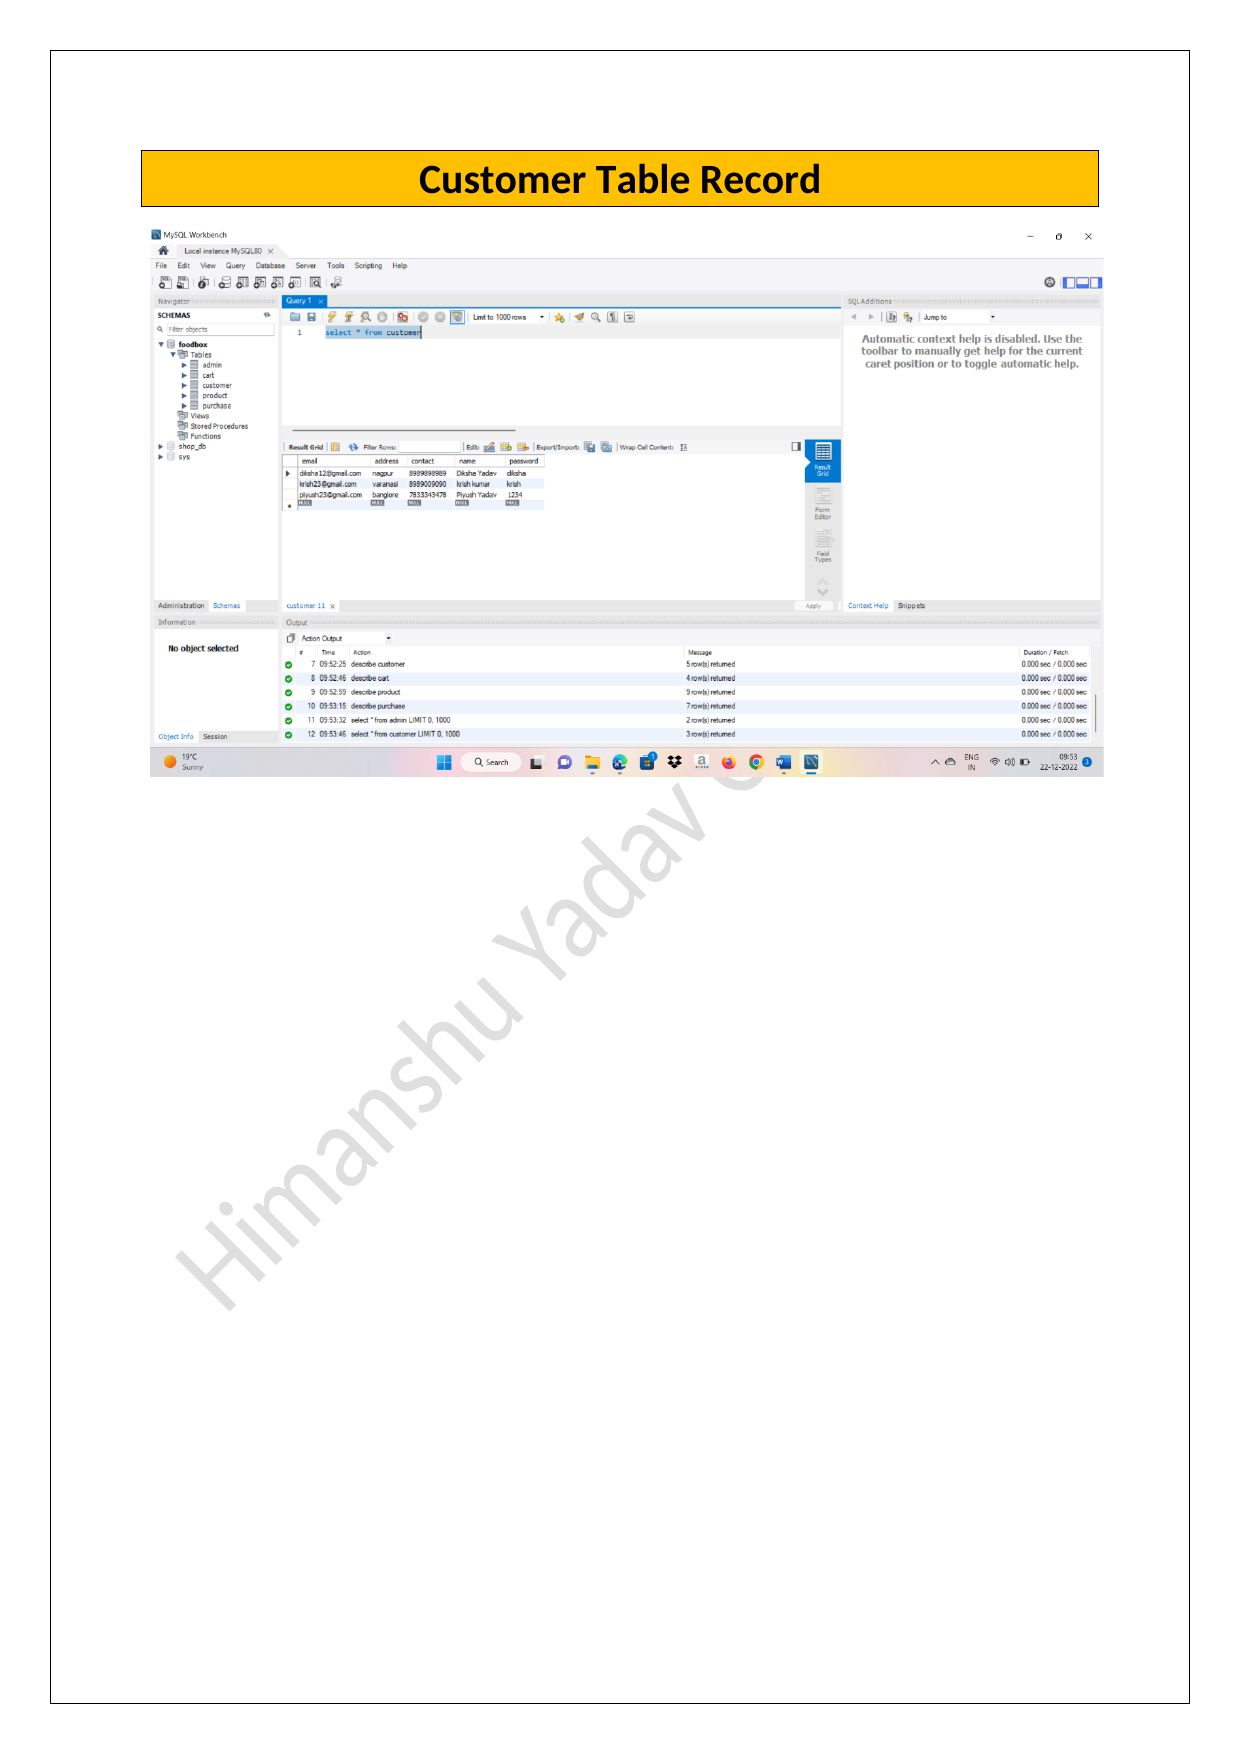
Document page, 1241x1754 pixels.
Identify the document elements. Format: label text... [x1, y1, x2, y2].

picture [150, 227, 1104, 777]
text Customer Table Record [142, 151, 1098, 206]
